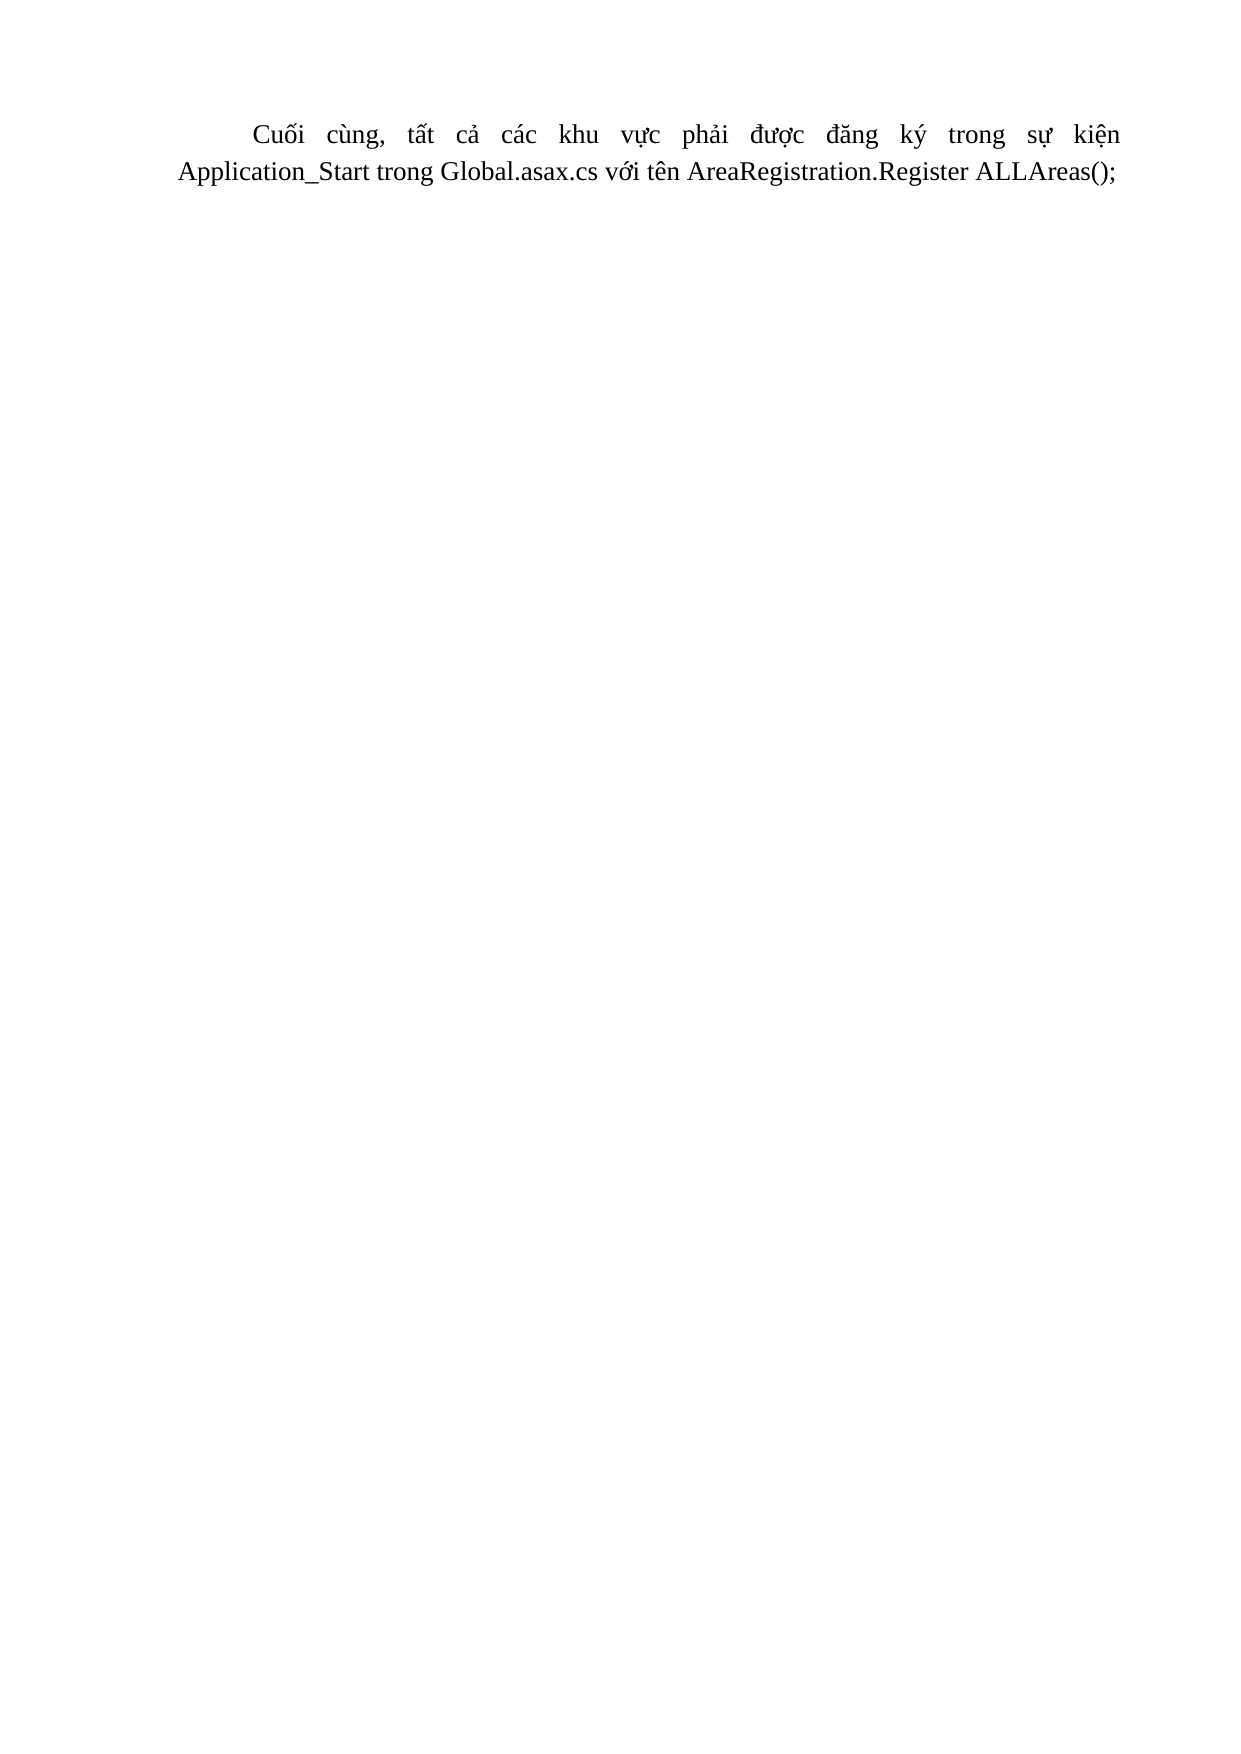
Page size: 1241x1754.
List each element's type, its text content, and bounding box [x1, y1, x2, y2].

text Cuối cùng, tất cả các khu vực phải được đăng ký trong sự kiện Application_Start trong Global.asax.cs với tên AreaRegistration.Register ALLAreas(); [177, 118, 1122, 187]
